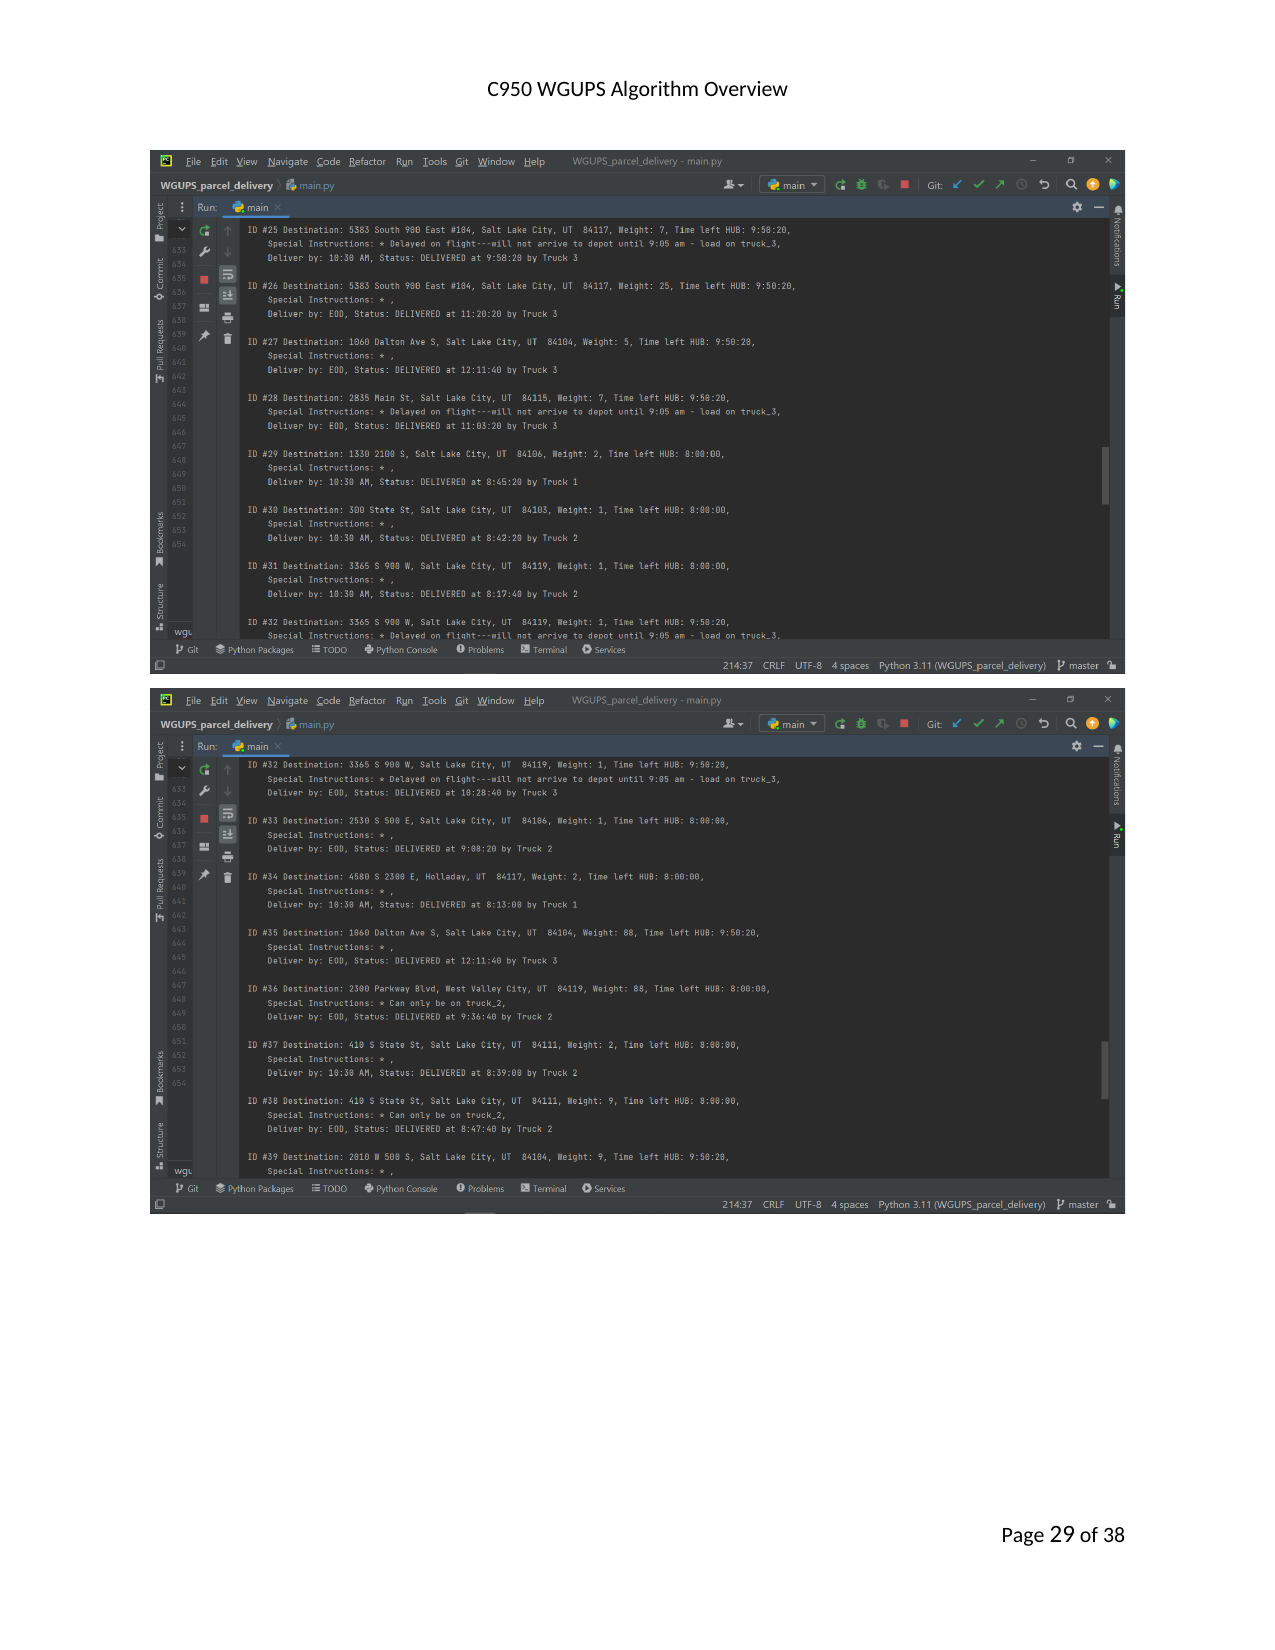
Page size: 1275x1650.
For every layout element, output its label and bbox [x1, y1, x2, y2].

picture [150, 150, 1125, 674]
picture [150, 688, 1125, 1214]
